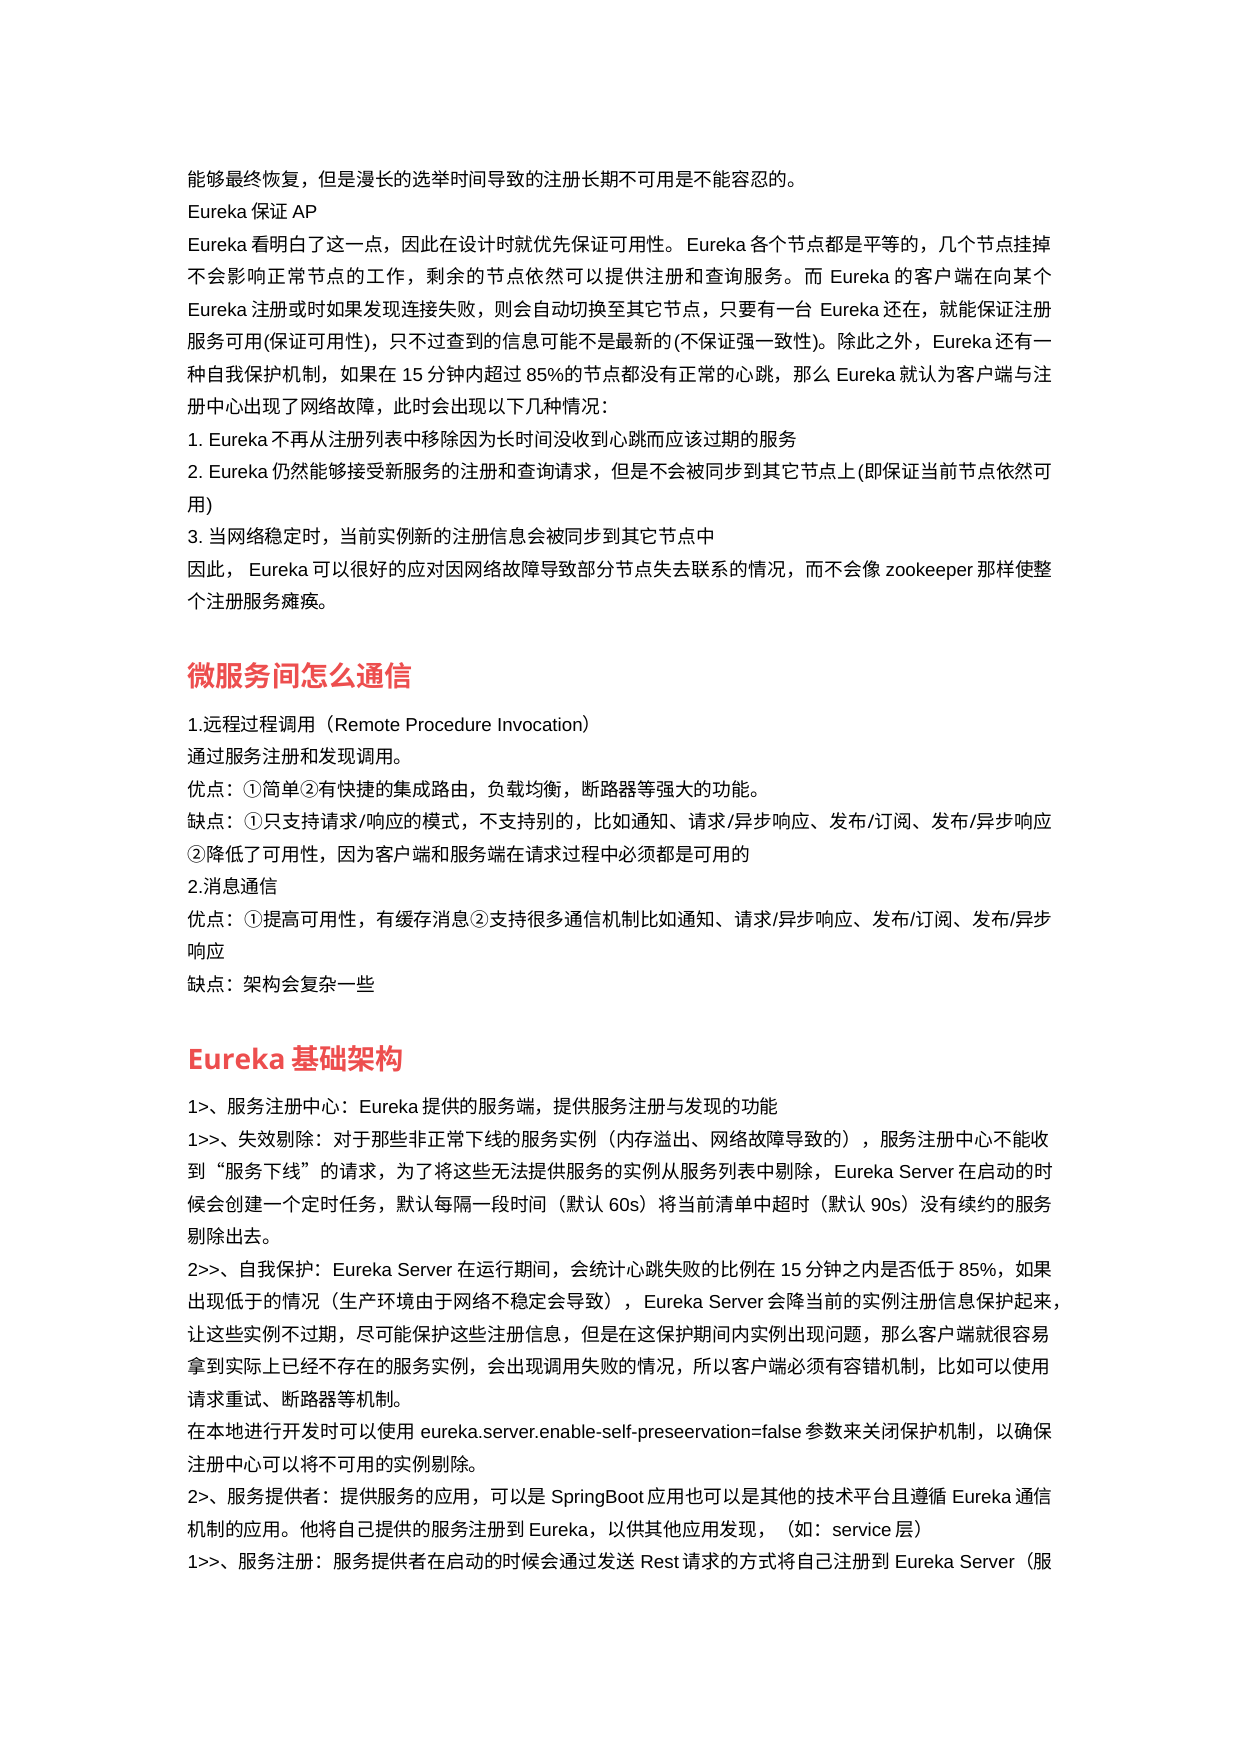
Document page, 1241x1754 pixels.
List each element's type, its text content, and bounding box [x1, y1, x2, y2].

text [187, 162, 1053, 194]
text 2>、服务提供者：提供服务的应用，可以是SpringBoot应用也可以是其他的技术平台且遵循Eureka通信机制的应用。他将自己提供的服务注册到Eureka，以供其他应用发现，（如：service层） [187, 1479, 1053, 1544]
text 1>>、失效剔除：对于那些非正常下线的服务实例（内存溢出、网络故障导致的），服务注册中心不能收到“服务下线”的请求，为了将这些无法提供服务的实例从服务列表中剔除，Eureka Server在启动的时候会创建一个定时任务，默认每隔一段时间（默认60s）将当前清单中超时（默认90s）没有续约的服务剔除出去。 [187, 1122, 1053, 1252]
text 2.消息通信 [187, 869, 1053, 902]
text 优点：①简单②有快捷的集成路由，负载均衡，断路器等强大的功能。 [187, 772, 1053, 804]
text 1.远程过程调用（Remote Procedure Invocation） [187, 707, 1053, 739]
text Eureka看明白了这一点，因此在设计时就优先保证可用性。Eureka各个节点都是平等的，几个节点挂掉不会影响正常节点的工作，剩余的节点依然可以提供注册和查询服务。而Eureka的客户端在向某个Eureka注册或时如果发现连接失败，则会自动切换至其它节点，只要有一台Eureka还在，就能保证注册服务可用(保证可用性)，只不过查到的信息可能不是最新的(不保证强一致性)。除此之外，Eureka还有一种自我保护机制，如果在15分钟内超过85%的节点都没有正常的心跳，那么Eureka就认为客户端与注册中心出现了网络故障，此时会出现以下几种情况： [187, 227, 1053, 422]
text 通过服务注册和发现调用。 [187, 739, 1053, 772]
text 3. 当网络稳定时，当前实例新的注册信息会被同步到其它节点中 [187, 519, 1053, 552]
text 1>、服务注册中心：Eureka提供的服务端，提供服务注册与发现的功能 [187, 1089, 1053, 1122]
text 缺点：①只支持请求/响应的模式，不支持别的，比如通知、请求/异步响应、发布/订阅、发布/异步响应②降低了可用性，因为客户端和服务端在请求过程中必须都是可用的 [187, 804, 1053, 869]
text 1. Eureka不再从注册列表中移除因为长时间没收到心跳而应该过期的服务 [187, 422, 1053, 454]
subtitle 微服务间怎么通信 [187, 642, 1053, 707]
text 缺点：架构会复杂一些 [187, 967, 1053, 999]
text 2>>、自我保护：Eureka Server 在运行期间，会统计心跳失败的比例在15分钟之内是否低于85%，如果出现低于的情况（生产环境由于网络不稳定会导致），Eureka Server会降当前的实例注册信息保护起来，让这些实例不过期，尽可能保护这些注册信息，但是在这保护期间内实例出现问题，那么客户端就很容易拿到实际上已经不存在的服务实例，会出现调用失败的情况，所以客户端必须有容错机制，比如可以使用请求重试、断路器等机制。 [187, 1252, 1053, 1414]
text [187, 1544, 1053, 1577]
text 在本地进行开发时可以使用 eureka.server.enable-self-preseervation=false参数来关闭保护机制，以确保注册中心可以将不可用的实例剔除。 [187, 1414, 1053, 1479]
text 2. Eureka仍然能够接受新服务的注册和查询请求，但是不会被同步到其它节点上(即保证当前节点依然可用) [187, 454, 1053, 519]
text 优点：①提高可用性，有缓存消息②支持很多通信机制比如通知、请求/异步响应、发布/订阅、发布/异步响应 [187, 902, 1053, 967]
text 因此， Eureka可以很好的应对因网络故障导致部分节点失去联系的情况，而不会像zookeeper那样使整个注册服务瘫痪。 [187, 552, 1053, 617]
subtitle Eureka基础架构 [187, 1024, 1053, 1089]
text Eureka保证AP [187, 194, 1053, 227]
